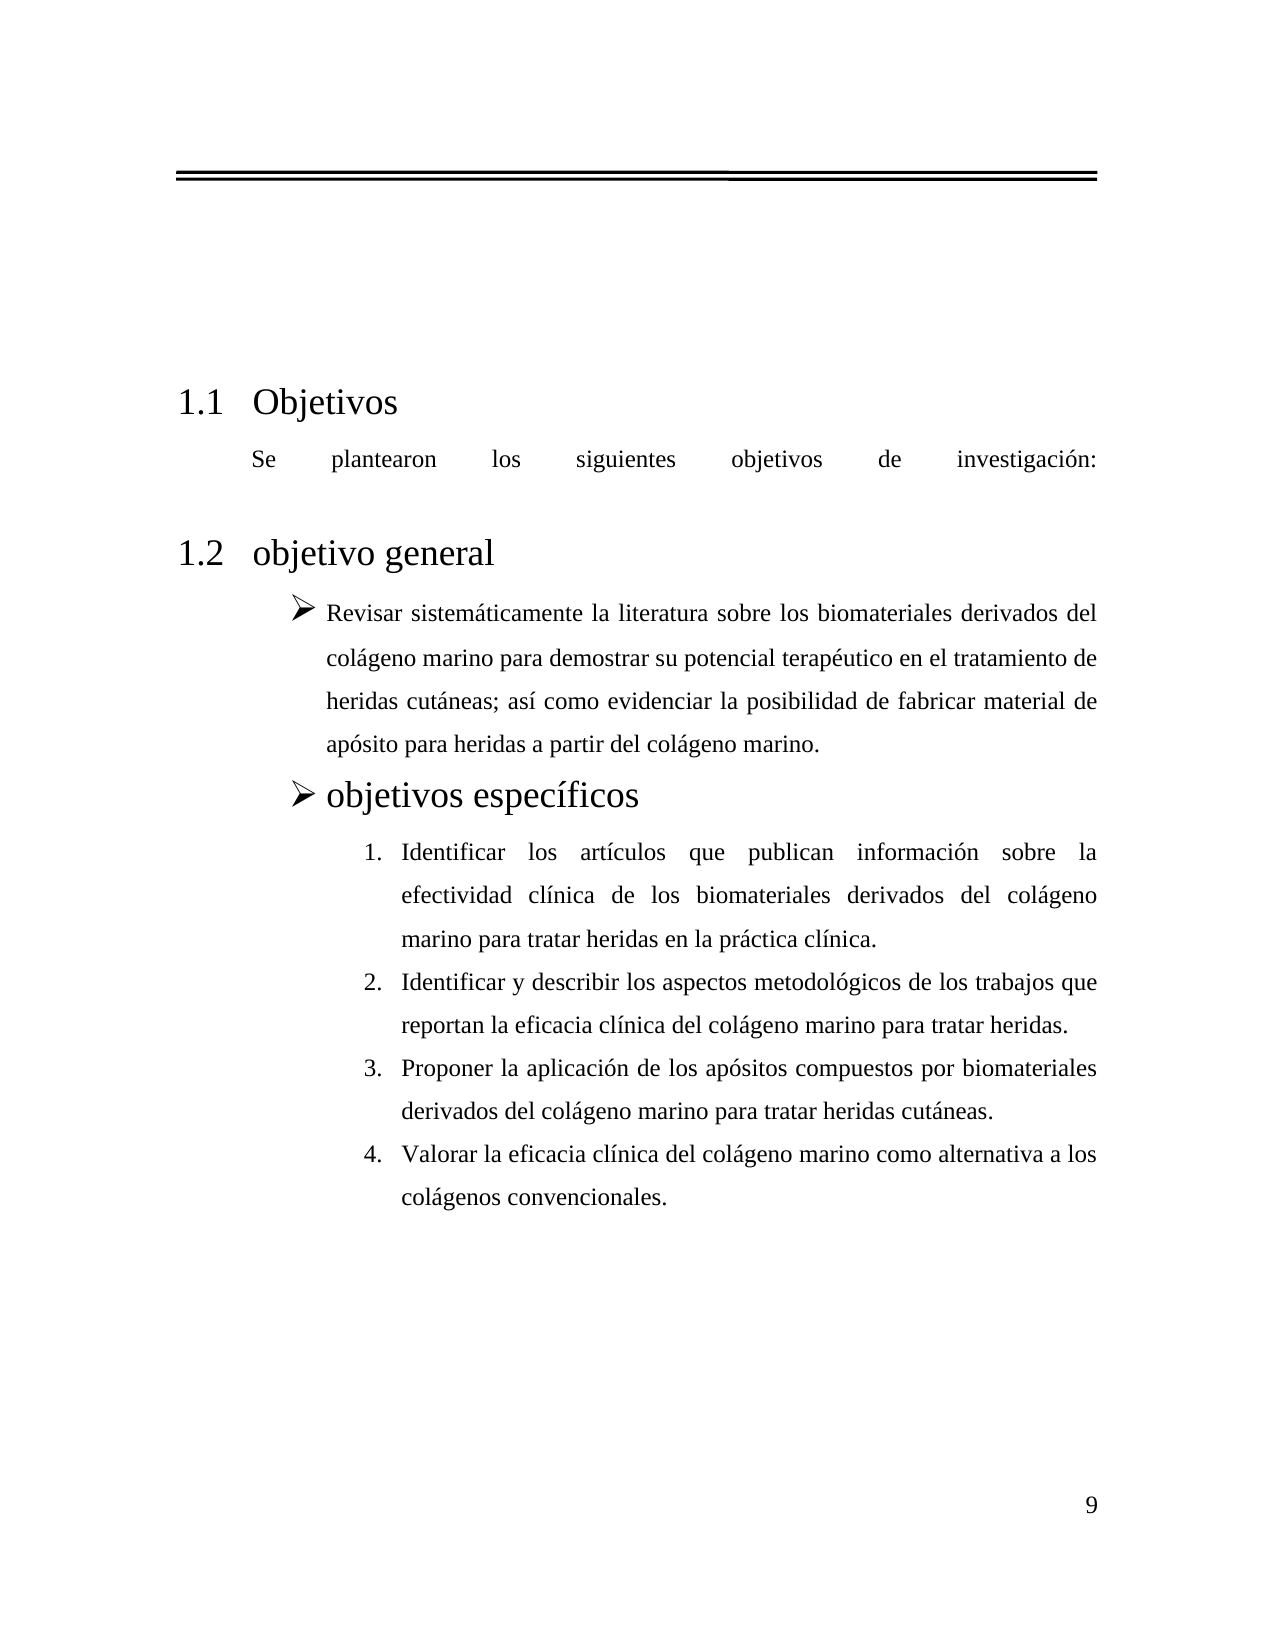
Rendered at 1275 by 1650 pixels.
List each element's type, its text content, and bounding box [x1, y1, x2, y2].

list Revisar sistemáticamente la literatura sobre los biomateriales derivados del colágeno marino para demostrar su potencial terapéutico en el tratamiento de heridas cutáneas; así como evidenciar la posibilidad de fabricar material de apósito para heridas a partir del colágeno marino. [288, 595, 1098, 758]
list Identificar y describir los aspectos metodológicos de los trabajos que reportan la eficacia clínica del colágeno marino para tratar heridas. [363, 967, 1098, 1039]
list Identificar los artículos que publican información sobre la efectividad clínica de los biomateriales derivados del colágeno marino para tratar heridas en la práctica clínica. [363, 837, 1098, 952]
list Proponer la aplicación de los apósitos compuestos por biomateriales derivados del colágeno marino para tratar heridas cutáneas. [363, 1053, 1098, 1125]
list Objetivos [177, 379, 1098, 422]
text Se plantearon los siguientes objetivos de investigación: [177, 444, 1098, 516]
list Valorar la eficacia clínica del colágeno marino como alternativa a los colágenos convencionales. [363, 1139, 1098, 1211]
list objetivos específicos [288, 773, 1098, 816]
list objetivo general [177, 530, 1098, 573]
